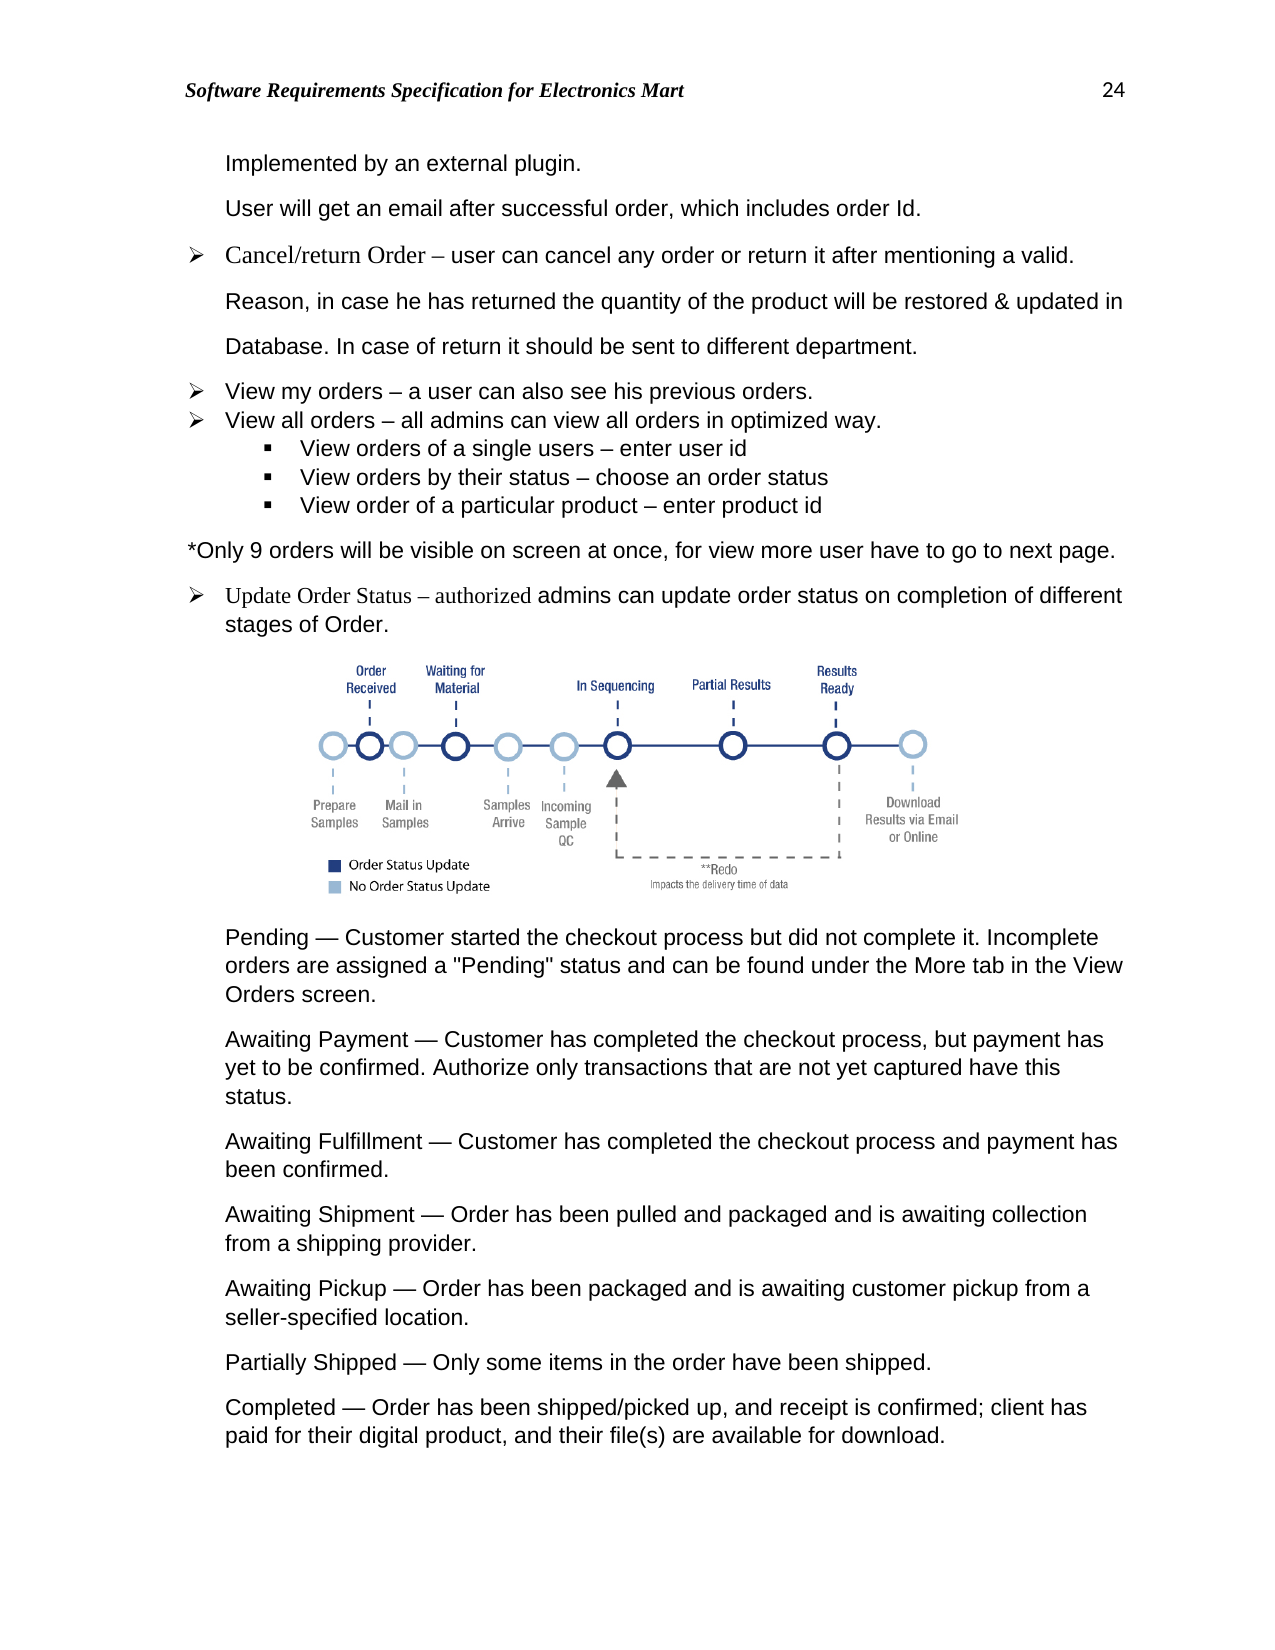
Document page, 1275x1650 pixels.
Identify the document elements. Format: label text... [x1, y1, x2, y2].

text Awaiting Payment — Customer has completed the checkout process, but payment has yet to be confirmed. Authorize only transactions that are not yet captured have this status. [225, 1026, 1125, 1109]
picture [299, 655, 976, 906]
list View order of a particular product – enter product id [262, 492, 1125, 518]
text Database. In case of return it should be sent to different department. [150, 333, 1125, 359]
text Completed — Order has been shipped/picked up, and receipt is confirmed; client has paid for their digital product, and their file(s) are available for download. [225, 1394, 1125, 1448]
list Cancel/return Order – user can cancel any order or return it after mentioning a valid. [187, 240, 1125, 269]
text User will get an email after successful order, which includes order Id. [150, 195, 1125, 221]
list View my orders – a user can also see his previous orders. [187, 378, 1125, 404]
list View orders of a single users – enter user id [262, 435, 1125, 461]
list View orders by their status – choose an order status [262, 463, 1125, 490]
text Implemented by an external plugin. [150, 150, 1125, 176]
list View all orders – all admins can view all orders in optimized way. [187, 407, 1125, 433]
text Awaiting Pickup — Order has been packaged and is awaiting customer pickup from a seller-specified location. [225, 1275, 1125, 1330]
text Pending — Customer started the checkout process but did not complete it. Incomplete orders are assigned a "Pending" status and can be found under the More tab in the View Orders screen. [225, 924, 1125, 1007]
text Reason, in case he has returned the quantity of the product will be restored & updated in [150, 288, 1125, 314]
text Partially Shipped — Only some items in the order have been shipped. [225, 1348, 1125, 1375]
list Update Order Status – authorized admins can update order status on completion of different stages of Order. [187, 582, 1125, 637]
text *Only 9 orders will be visible on screen at once, for view more user have to go to next page. [150, 537, 1125, 563]
text Awaiting Shipment — Order has been pulled and packaged and is awaiting collection from a shipping provider. [225, 1201, 1125, 1256]
text Awaiting Fulfillment — Customer has completed the checkout process and payment has been confirmed. [225, 1128, 1125, 1183]
